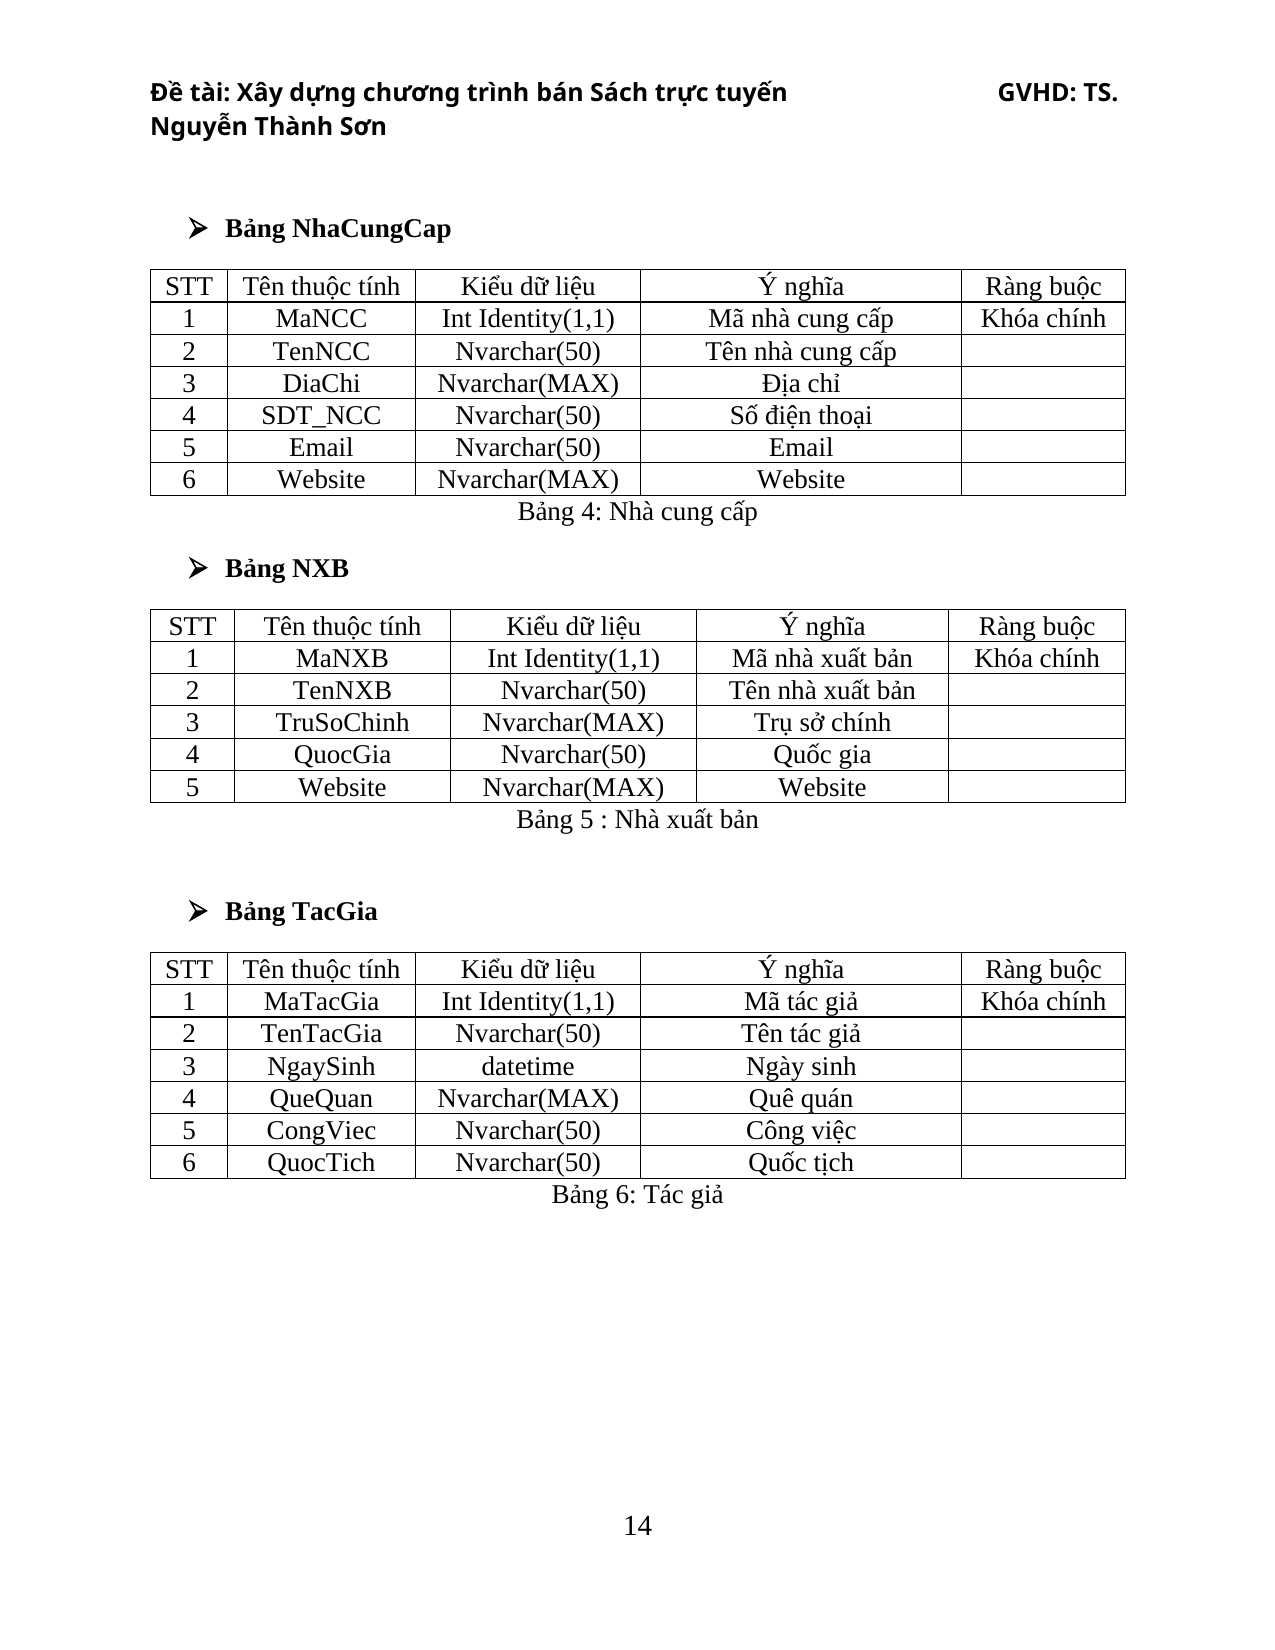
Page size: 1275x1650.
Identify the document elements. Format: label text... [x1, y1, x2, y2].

table_cell 2 [151, 1018, 227, 1049]
table_cell 2 [151, 335, 227, 366]
table_cell NgaySinh [228, 1050, 415, 1081]
table_cell MaTacGia [228, 985, 415, 1016]
table_cell Khóa chính [962, 303, 1125, 333]
table_cell 6 [151, 1146, 227, 1177]
list Bảng TacGia [187, 895, 1125, 927]
table_header STT [151, 953, 227, 984]
table_cell Nvarchar(50) [416, 431, 640, 462]
list Bảng NXB [187, 552, 1125, 583]
table_cell QuocGia [235, 739, 450, 770]
table_cell [949, 771, 1125, 802]
table_cell Email [641, 431, 961, 462]
table_cell Nvarchar(50) [451, 674, 696, 705]
table_cell Tên tác giả [641, 1018, 961, 1049]
table_header Ràng buộc [962, 953, 1125, 984]
table_cell Mã nhà cung cấp [641, 303, 961, 333]
table_header Ý nghĩa [641, 270, 961, 301]
table_cell Ngày sinh [641, 1050, 961, 1081]
table_cell Nvarchar(50) [416, 399, 640, 430]
table_header Ràng buộc [962, 270, 1125, 301]
table_cell [962, 1146, 1125, 1177]
table_cell Địa chỉ [641, 367, 961, 398]
table_cell Tên nhà xuất bản [697, 674, 948, 705]
table_cell Nvarchar(50) [416, 1146, 640, 1177]
table_cell TenNXB [235, 674, 450, 705]
table_cell TenNCC [228, 335, 415, 366]
table_cell 2 [151, 674, 234, 705]
table_cell DiaChi [228, 367, 415, 398]
table_cell Tên nhà cung cấp [641, 335, 961, 366]
table_cell Nvarchar(50) [416, 1114, 640, 1145]
table_header Ràng buộc [949, 610, 1125, 641]
list Bảng NhaCungCap [187, 212, 1125, 244]
table_cell [962, 431, 1125, 462]
table_cell Website [228, 463, 415, 494]
table_cell Int Identity(1,1) [451, 642, 696, 673]
table_cell Khóa chính [949, 642, 1125, 673]
table_cell Khóa chính [962, 985, 1125, 1016]
table_cell Mã nhà xuất bản [697, 642, 948, 673]
table_header Kiểu dữ liệu [451, 610, 696, 641]
table_cell [962, 463, 1125, 494]
table_cell 4 [151, 1082, 227, 1113]
table_cell Website [697, 771, 948, 802]
table_cell Nvarchar(50) [451, 739, 696, 770]
table_cell 1 [151, 303, 227, 333]
table_cell Mã tác giả [641, 985, 961, 1016]
table_header Ý nghĩa [697, 610, 948, 641]
table_cell 3 [151, 706, 234, 738]
table_cell [962, 1018, 1125, 1049]
table_cell 1 [151, 985, 227, 1016]
table_cell SDT_NCC [228, 399, 415, 430]
table_cell [962, 399, 1125, 430]
table_cell Công việc [641, 1114, 961, 1145]
table_cell QueQuan [228, 1082, 415, 1113]
table_cell Nvarchar(50) [416, 1018, 640, 1049]
table_cell 4 [151, 399, 227, 430]
table_header Tên thuộc tính [228, 953, 415, 984]
table_cell Quê quán [641, 1082, 961, 1113]
table_header Tên thuộc tính [228, 270, 415, 301]
table_cell Số điện thoại [641, 399, 961, 430]
table_cell [949, 706, 1125, 738]
table_header STT [151, 270, 227, 301]
table_header Kiểu dữ liệu [416, 270, 640, 301]
table_cell datetime [416, 1050, 640, 1081]
table_cell Trụ sở chính [697, 706, 948, 738]
table_cell Email [228, 431, 415, 462]
table_cell Website [641, 463, 961, 494]
text Bảng 4: Nhà cung cấp [150, 496, 1125, 527]
table_cell Nvarchar(MAX) [416, 1082, 640, 1113]
table_cell Website [235, 771, 450, 802]
table_cell 5 [151, 1114, 227, 1145]
table_cell Int Identity(1,1) [416, 985, 640, 1016]
table_cell QuocTich [228, 1146, 415, 1177]
table_cell CongViec [228, 1114, 415, 1145]
table_cell 4 [151, 739, 234, 770]
table_cell Int Identity(1,1) [416, 303, 640, 333]
table_cell Nvarchar(MAX) [416, 463, 640, 494]
table_cell Quốc gia [697, 739, 948, 770]
table_cell Quốc tịch [641, 1146, 961, 1177]
text Bảng 5 : Nhà xuất bản [150, 803, 1125, 834]
table_cell [962, 1114, 1125, 1145]
table_cell [962, 335, 1125, 366]
table_header STT [151, 610, 234, 641]
table_cell TenTacGia [228, 1018, 415, 1049]
table_cell MaNCC [228, 303, 415, 333]
table_cell [962, 1050, 1125, 1081]
table_cell 3 [151, 367, 227, 398]
table_cell 3 [151, 1050, 227, 1081]
table_cell Nvarchar(MAX) [451, 771, 696, 802]
table_header Kiểu dữ liệu [416, 953, 640, 984]
table_header Ý nghĩa [641, 953, 961, 984]
table_cell [949, 674, 1125, 705]
table_cell Nvarchar(MAX) [451, 706, 696, 738]
table_cell Nvarchar(50) [416, 335, 640, 366]
table_cell [962, 367, 1125, 398]
table_cell TruSoChinh [235, 706, 450, 738]
table_header Tên thuộc tính [235, 610, 450, 641]
table_cell MaNXB [235, 642, 450, 673]
table_cell Nvarchar(MAX) [416, 367, 640, 398]
table_cell 1 [151, 642, 234, 673]
table_cell 5 [151, 771, 234, 802]
text Bảng 6: Tác giả [150, 1179, 1125, 1209]
table_cell 5 [151, 431, 227, 462]
table_cell [962, 1082, 1125, 1113]
table_cell 6 [151, 463, 227, 494]
table_cell [949, 739, 1125, 770]
